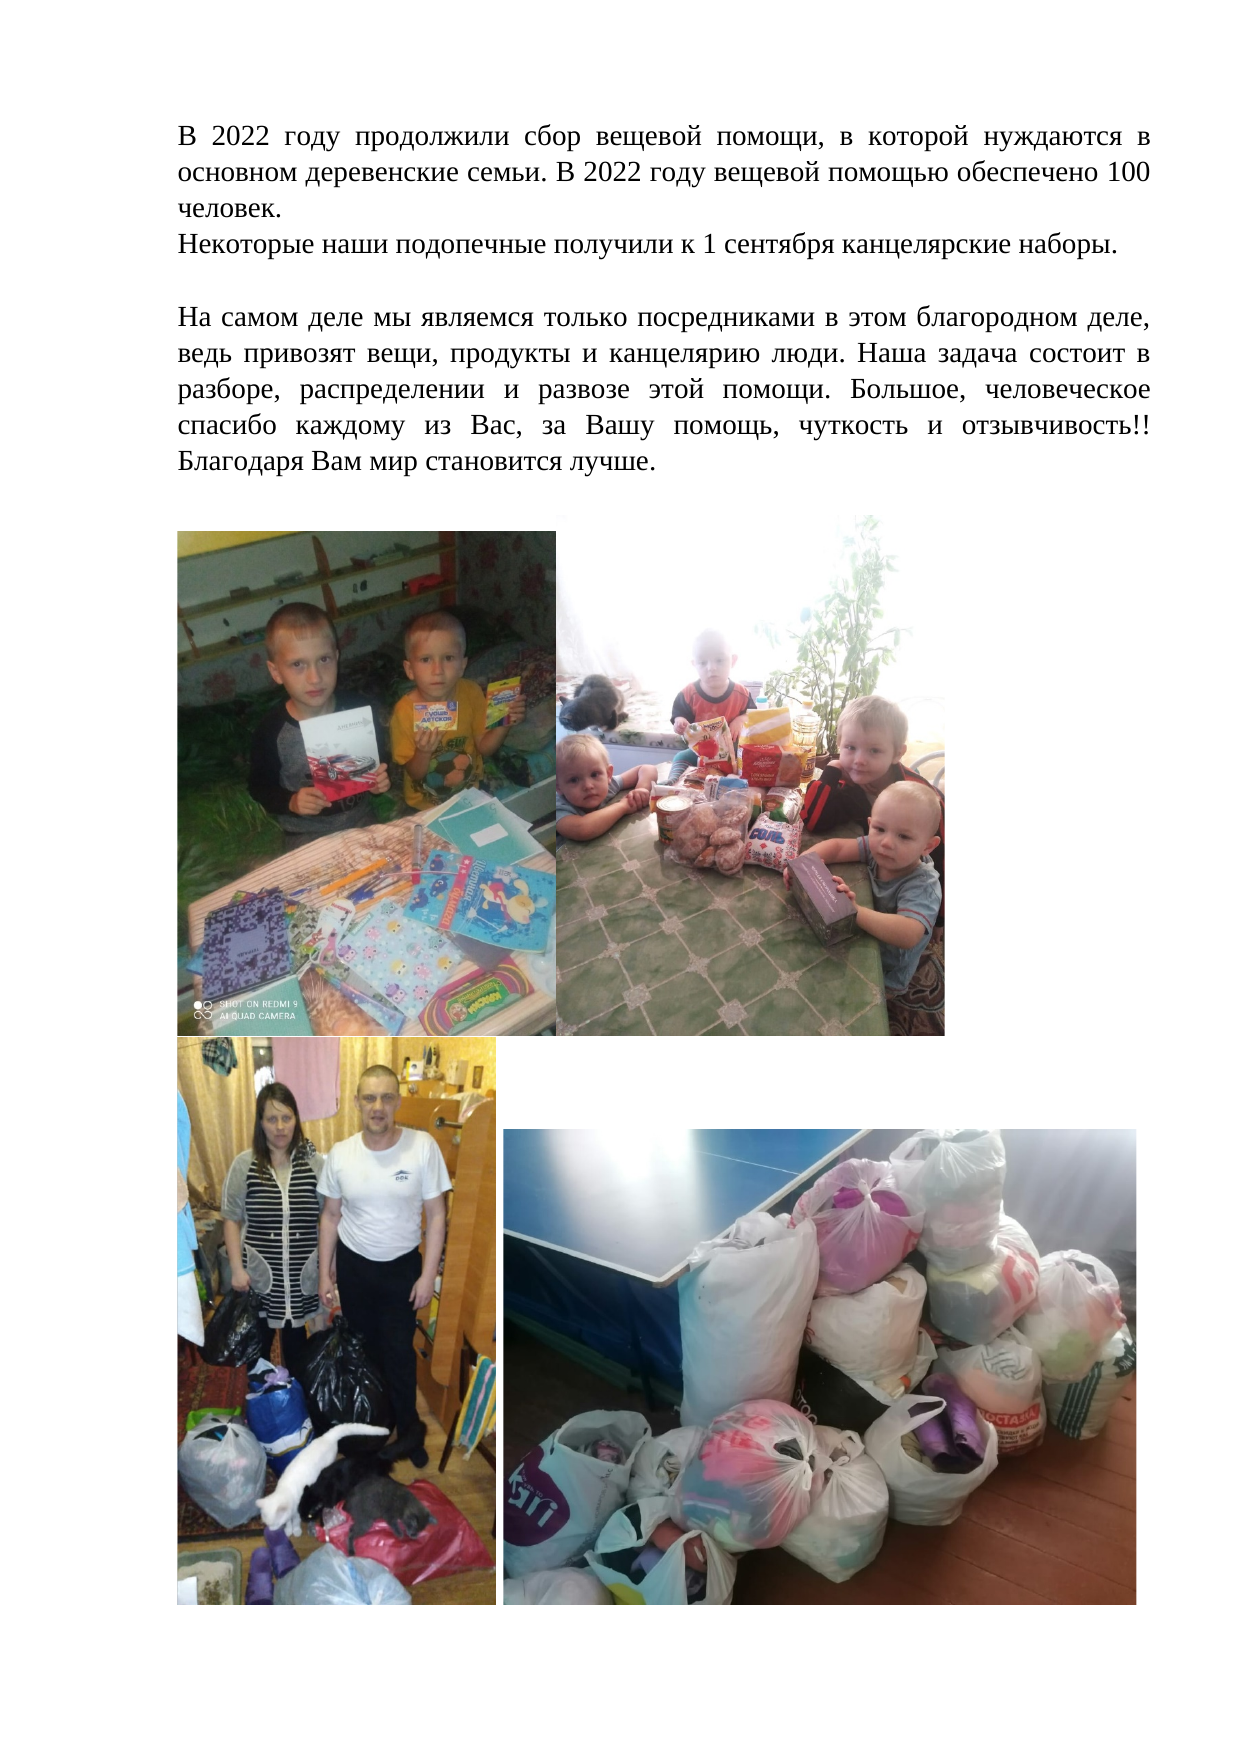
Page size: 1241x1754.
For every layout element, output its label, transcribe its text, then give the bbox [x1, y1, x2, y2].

text На самом деле мы являемся только посредниками в этом благородном деле, ведь привозят вещи, продукты и канцелярию люди. Наша задача состоит в разборе, распределении и развозе этой помощи. Большое, человеческое спасибо каждому из Вас, за Вашу помощь, чуткость и отзывчивость!! Благодаря Вам мир становится лучше. [177, 299, 1152, 477]
picture [177, 1037, 496, 1605]
picture [503, 1129, 1137, 1605]
text Некоторые наши подопечные получили к 1 сентября канцелярские наборы. [177, 227, 1152, 260]
picture [177, 515, 945, 1036]
text В 2022 году продолжили сбор вещевой помощи, в которой нуждаются в основном деревенские семьи. В 2022 году вещевой помощью обеспечено 100 человек. [177, 118, 1152, 224]
